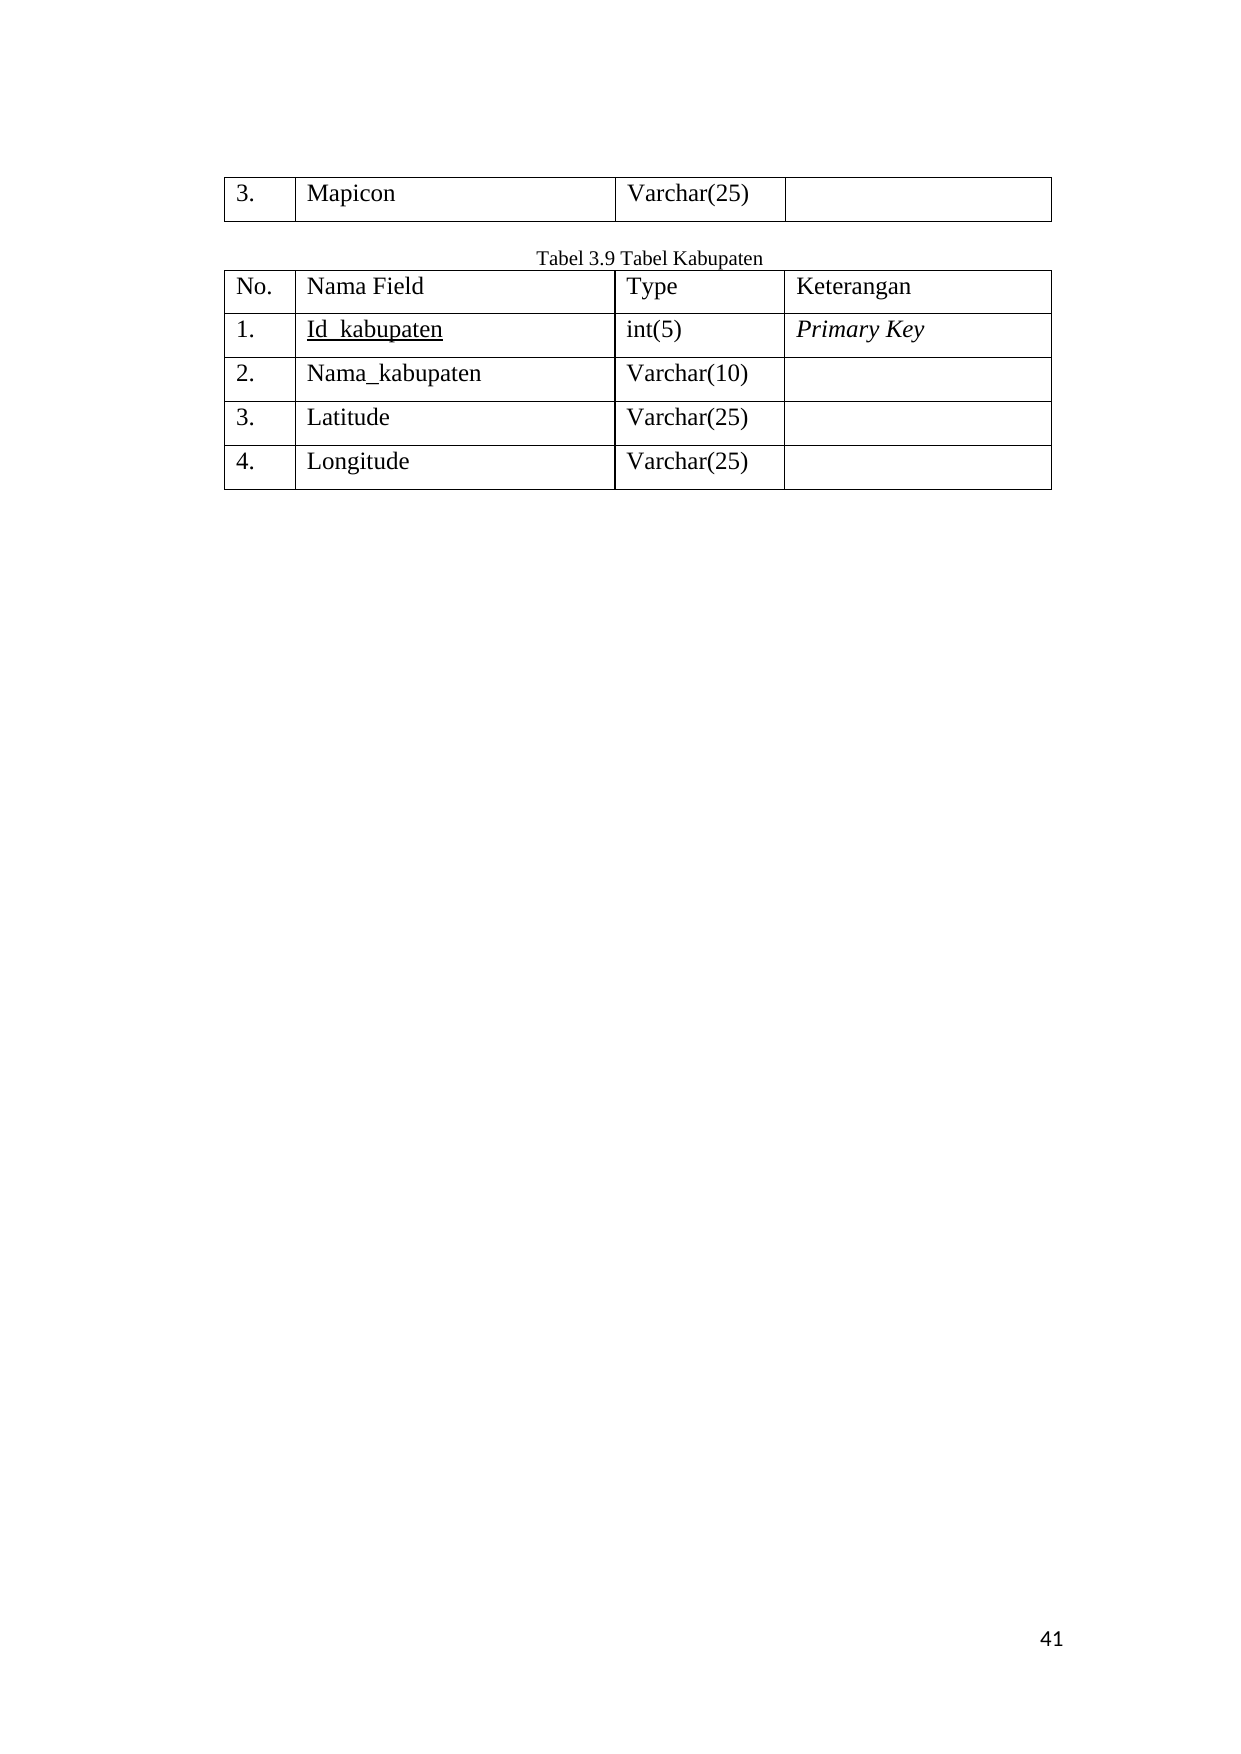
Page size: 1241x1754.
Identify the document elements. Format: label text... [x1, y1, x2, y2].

table_cell Longitude [296, 446, 614, 489]
table_cell Latitude [296, 402, 614, 445]
table_cell int(5) [616, 314, 784, 357]
table_header No. [225, 271, 295, 313]
table_cell Id_kabupaten [296, 314, 614, 357]
table_header Keterangan [785, 271, 1051, 313]
table_cell 3. [225, 178, 295, 221]
text Tabel 3.9 Tabel Kabupaten [236, 246, 1063, 270]
table_cell [785, 358, 1051, 401]
table_cell Varchar(10) [616, 358, 784, 401]
table_cell 2. [225, 358, 295, 401]
table_cell 3. [225, 402, 295, 445]
table_cell Varchar(25) [616, 402, 784, 445]
table_header Nama Field [296, 271, 614, 313]
table_cell Nama_kabupaten [296, 358, 614, 401]
table_cell Mapicon [296, 178, 615, 221]
table_cell [785, 402, 1051, 445]
table_header Type [616, 271, 784, 313]
table_cell [786, 178, 1051, 221]
table_cell Primary Key [785, 314, 1051, 357]
table_cell 4. [225, 446, 295, 489]
table_cell 1. [225, 314, 295, 357]
table_cell [785, 446, 1051, 489]
table_cell Varchar(25) [616, 446, 784, 489]
table_cell Varchar(25) [616, 178, 785, 221]
